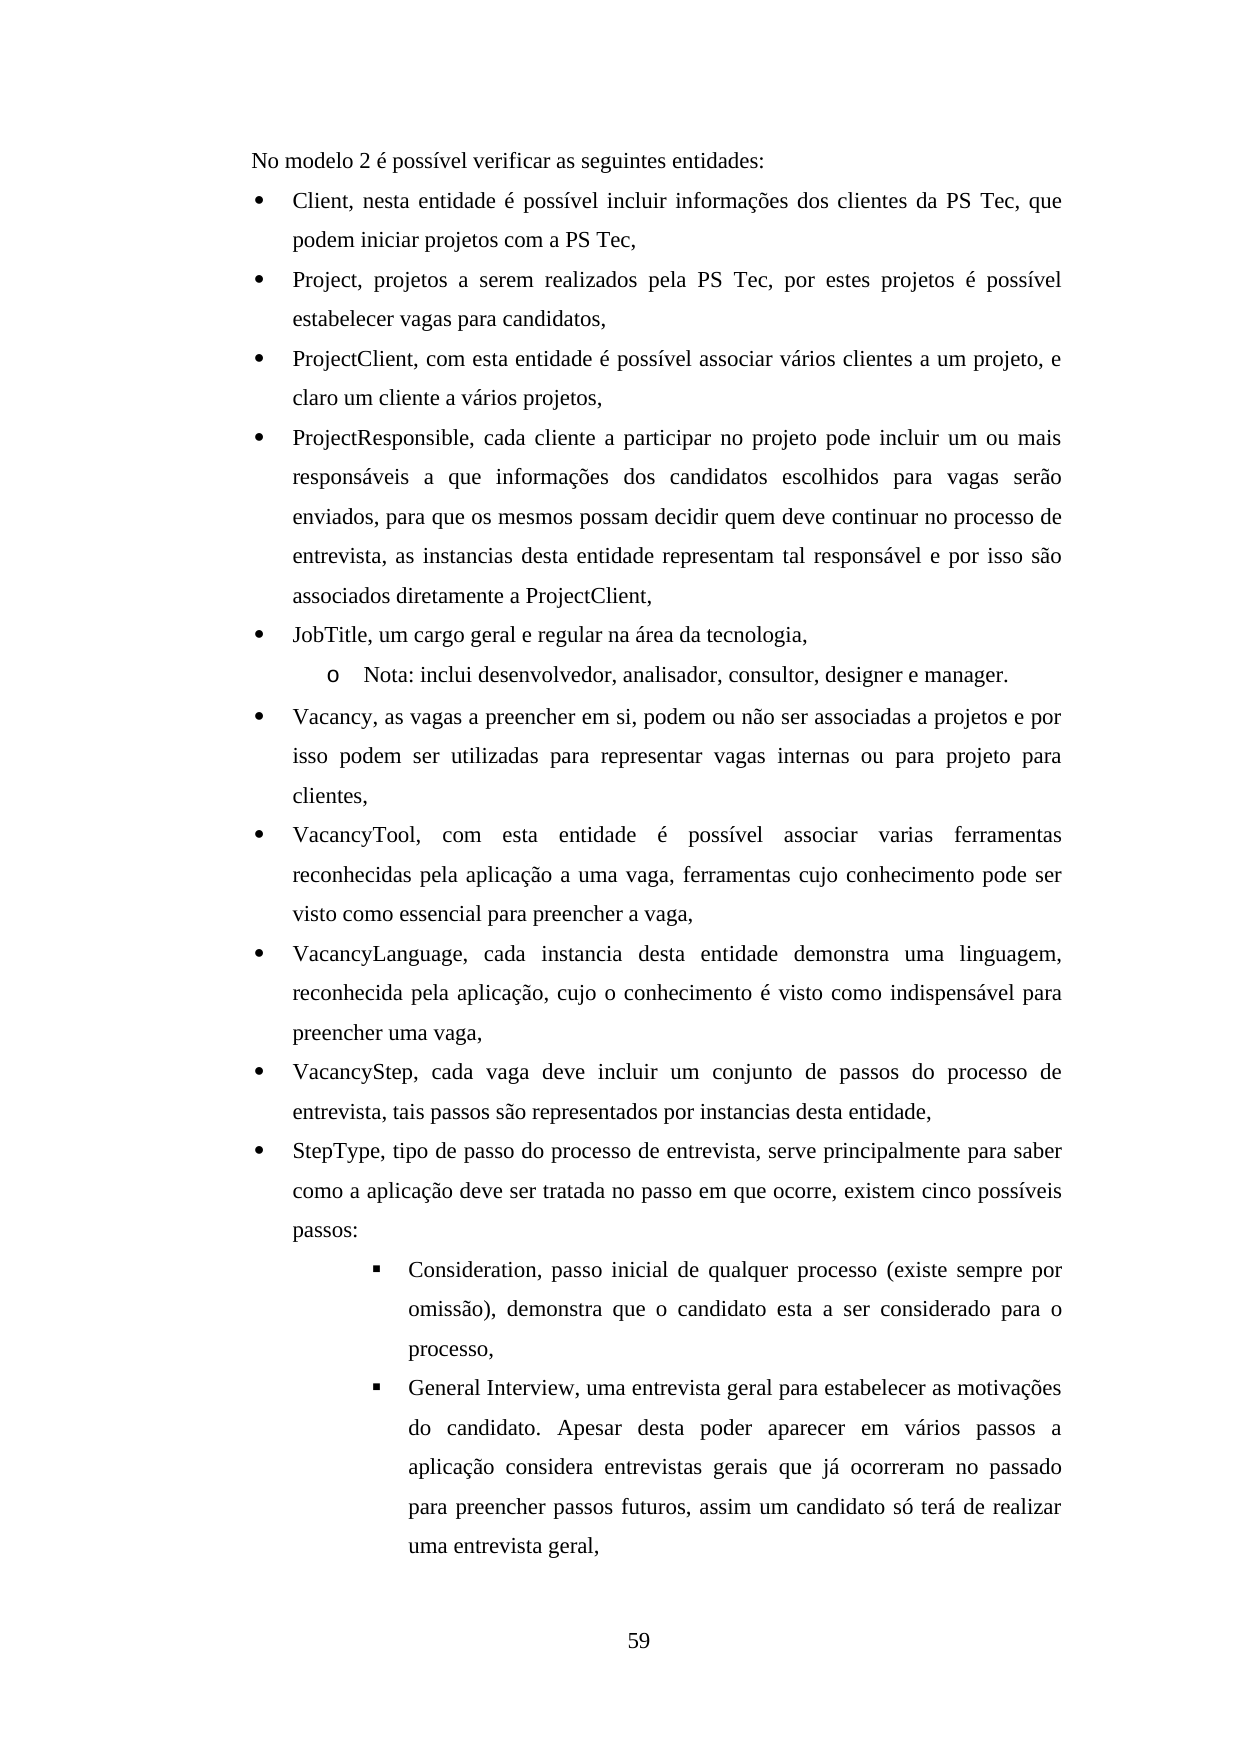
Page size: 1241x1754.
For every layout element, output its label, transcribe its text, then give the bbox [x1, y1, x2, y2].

list Project, projetos a serem realizados pela PS Tec, por estes projetos é possível estabelecer vagas para candidatos, [255, 266, 1063, 332]
list VacancyStep, cada vaga deve incluir um conjunto de passos do processo de entrevista, tais passos são representados por instancias desta entidade, [255, 1058, 1063, 1124]
list ProjectClient, com esta entidade é possível associar vários clientes a um projeto, e claro um cliente a vários projetos, [255, 345, 1063, 411]
list ProjectResponsible, cada cliente a participar no projeto pode incluir um ou mais responsáveis a que informações dos candidatos escolhidos para vagas serão enviados, para que os mesmos possam decidir quem deve continuar no processo de entrevista, as instancias desta entidade representam tal responsável e por isso são associados diretamente a ProjectClient, [255, 424, 1063, 608]
list Consideration, passo inicial de qualquer processo (existe sempre por omissão), demonstra que o candidato esta a ser considerado para o processo, [371, 1256, 1063, 1361]
list Vacancy, as vagas a preencher em si, podem ou não ser associadas a projetos e por isso podem ser utilizadas para representar vagas internas ou para projeto para clientes, [255, 703, 1063, 808]
list VacancyLanguage, cada instancia desta entidade demonstra uma linguagem, reconhecida pela aplicação, cujo o conhecimento é visto como indispensável para preencher uma vaga, [255, 940, 1063, 1045]
list Client, nesta entidade é possível incluir informações dos clientes da PS Tec, que podem iniciar projetos com a PS Tec, [255, 187, 1063, 253]
list VacancyTool, com esta entidade é possível associar varias ferramentas reconhecidas pela aplicação a uma vaga, ferramentas cujo conhecimento pode ser visto como essencial para preencher a vaga, [255, 822, 1063, 927]
list General Interview, uma entrevista geral para estabelecer as motivações do candidato. Apesar desta poder aparecer em vários passos a aplicação considera entrevistas gerais que já ocorreram no passado para preencher passos futuros, assim um candidato só terá de realizar uma entrevista geral, [371, 1374, 1063, 1558]
text No modelo 2 é possível verificar as seguintes entidades: [177, 148, 1063, 174]
list Nota: inclui desenvolvedor, analisador, consultor, designer e manager. [326, 661, 1063, 689]
list StepType, tipo de passo do processo de entrevista, serve principalmente para saber como a aplicação deve ser tratada no passo em que ocorre, existem cinco possíveis passos: [255, 1137, 1063, 1243]
list JobTitle, um cargo geral e regular na área da tecnologia, [255, 621, 1063, 648]
